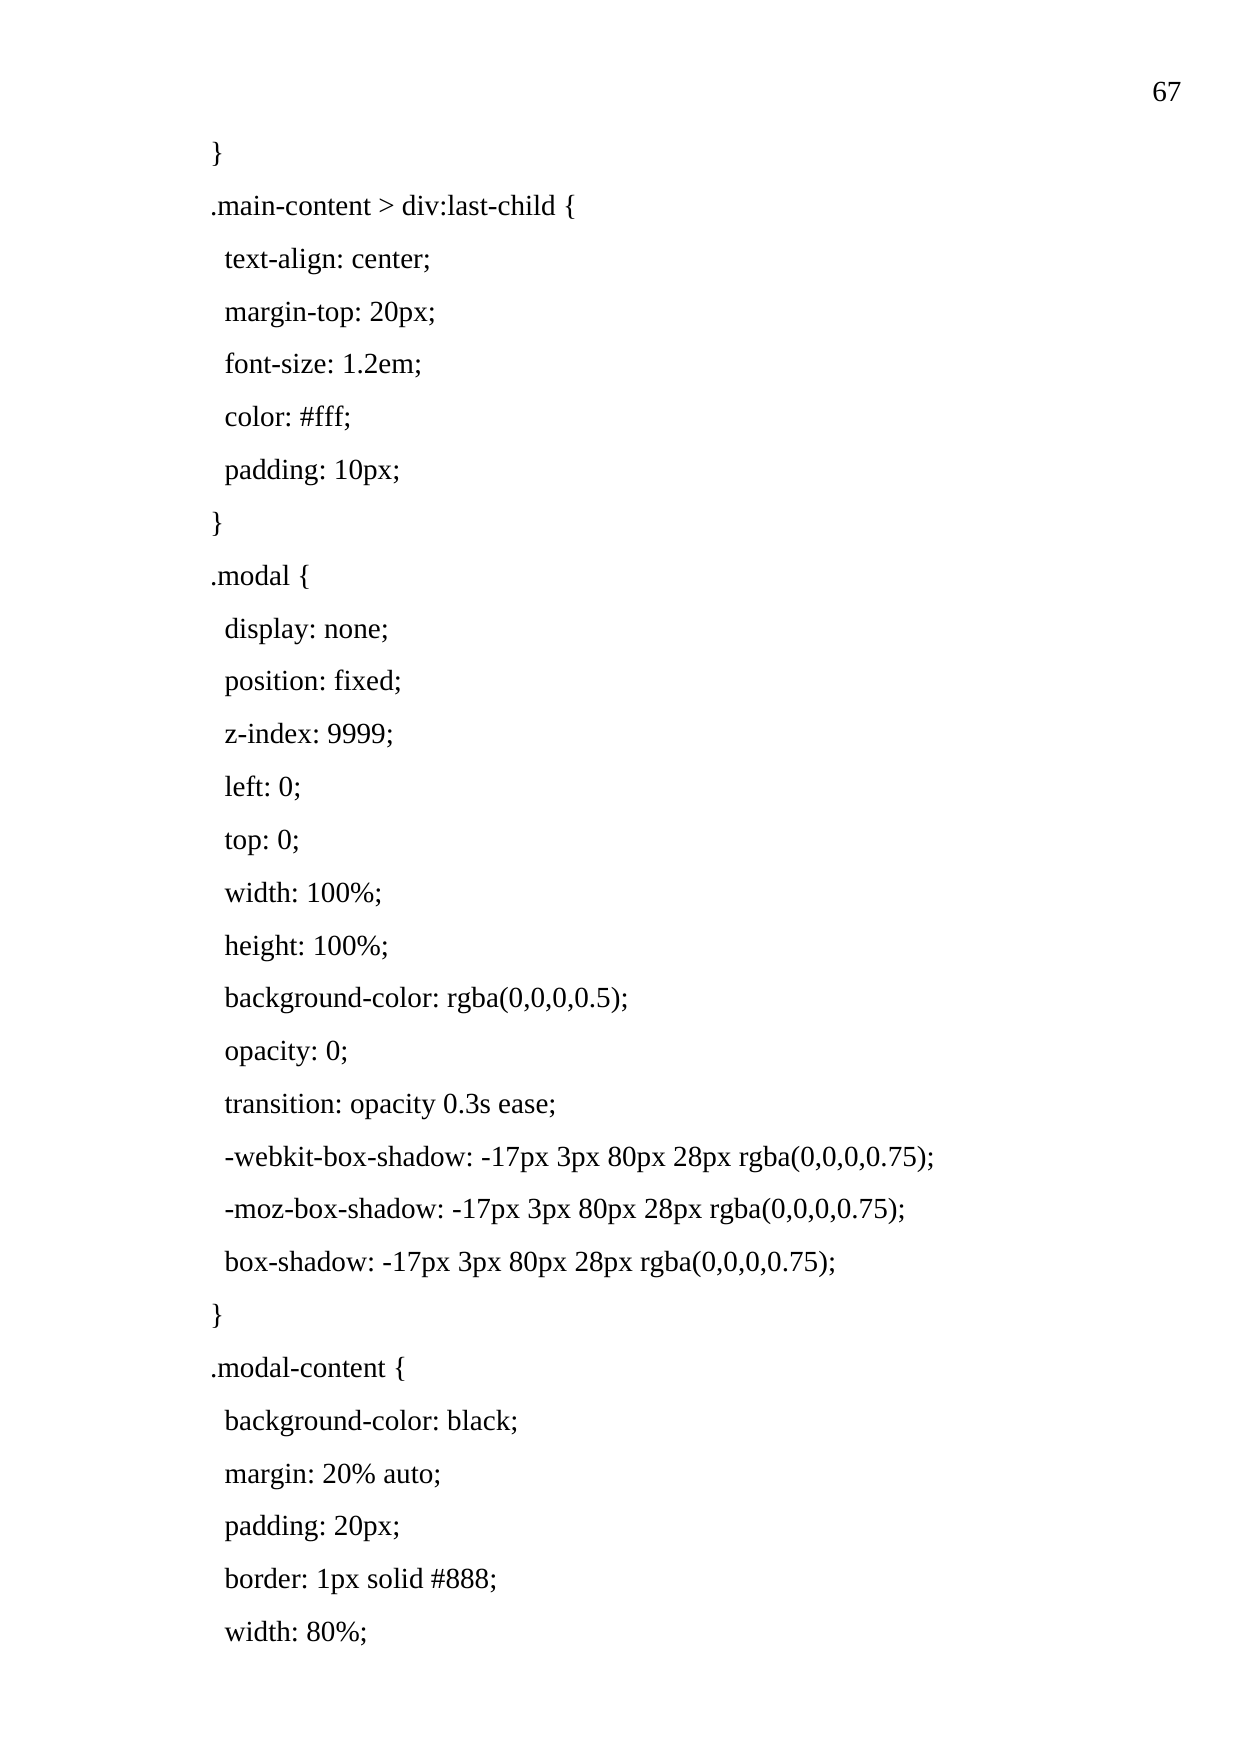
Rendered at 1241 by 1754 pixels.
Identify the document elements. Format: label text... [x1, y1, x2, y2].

text padding: 10px; [210, 452, 1181, 486]
text margin: 20% auto; [210, 1456, 1181, 1489]
text margin-top: 20px; [210, 294, 1181, 327]
text box-shadow: -17px 3px 80px 28px rgba(0,0,0,0.75); [210, 1244, 1181, 1278]
text border: 1px solid #888; [210, 1561, 1181, 1595]
text font-size: 1.2em; [210, 347, 1181, 380]
text .modal { [210, 558, 1181, 591]
text left: 0; [210, 769, 1181, 803]
text .modal-content { [210, 1350, 1181, 1384]
text z-index: 9999; [210, 716, 1181, 750]
text background-color: black; [210, 1403, 1181, 1436]
text transition: opacity 0.3s ease; [210, 1086, 1181, 1119]
text padding: 20px; [210, 1508, 1181, 1542]
text -webkit-box-shadow: -17px 3px 80px 28px rgba(0,0,0,0.75); [210, 1139, 1181, 1172]
text top: 0; [210, 822, 1181, 856]
text display: none; [210, 611, 1181, 644]
text } [210, 135, 1181, 169]
text } [210, 505, 1181, 539]
text width: 100%; [210, 875, 1181, 908]
text width: 80%; [210, 1614, 1181, 1648]
text } [210, 1297, 1181, 1331]
text text-align: center; [210, 241, 1181, 274]
text opacity: 0; [210, 1033, 1181, 1067]
text background-color: rgba(0,0,0,0.5); [210, 980, 1181, 1014]
text color: #fff; [210, 399, 1181, 433]
text .main-content > div:last-child { [210, 188, 1181, 222]
text -moz-box-shadow: -17px 3px 80px 28px rgba(0,0,0,0.75); [210, 1192, 1181, 1225]
text height: 100%; [210, 928, 1181, 961]
text position: fixed; [210, 663, 1181, 697]
